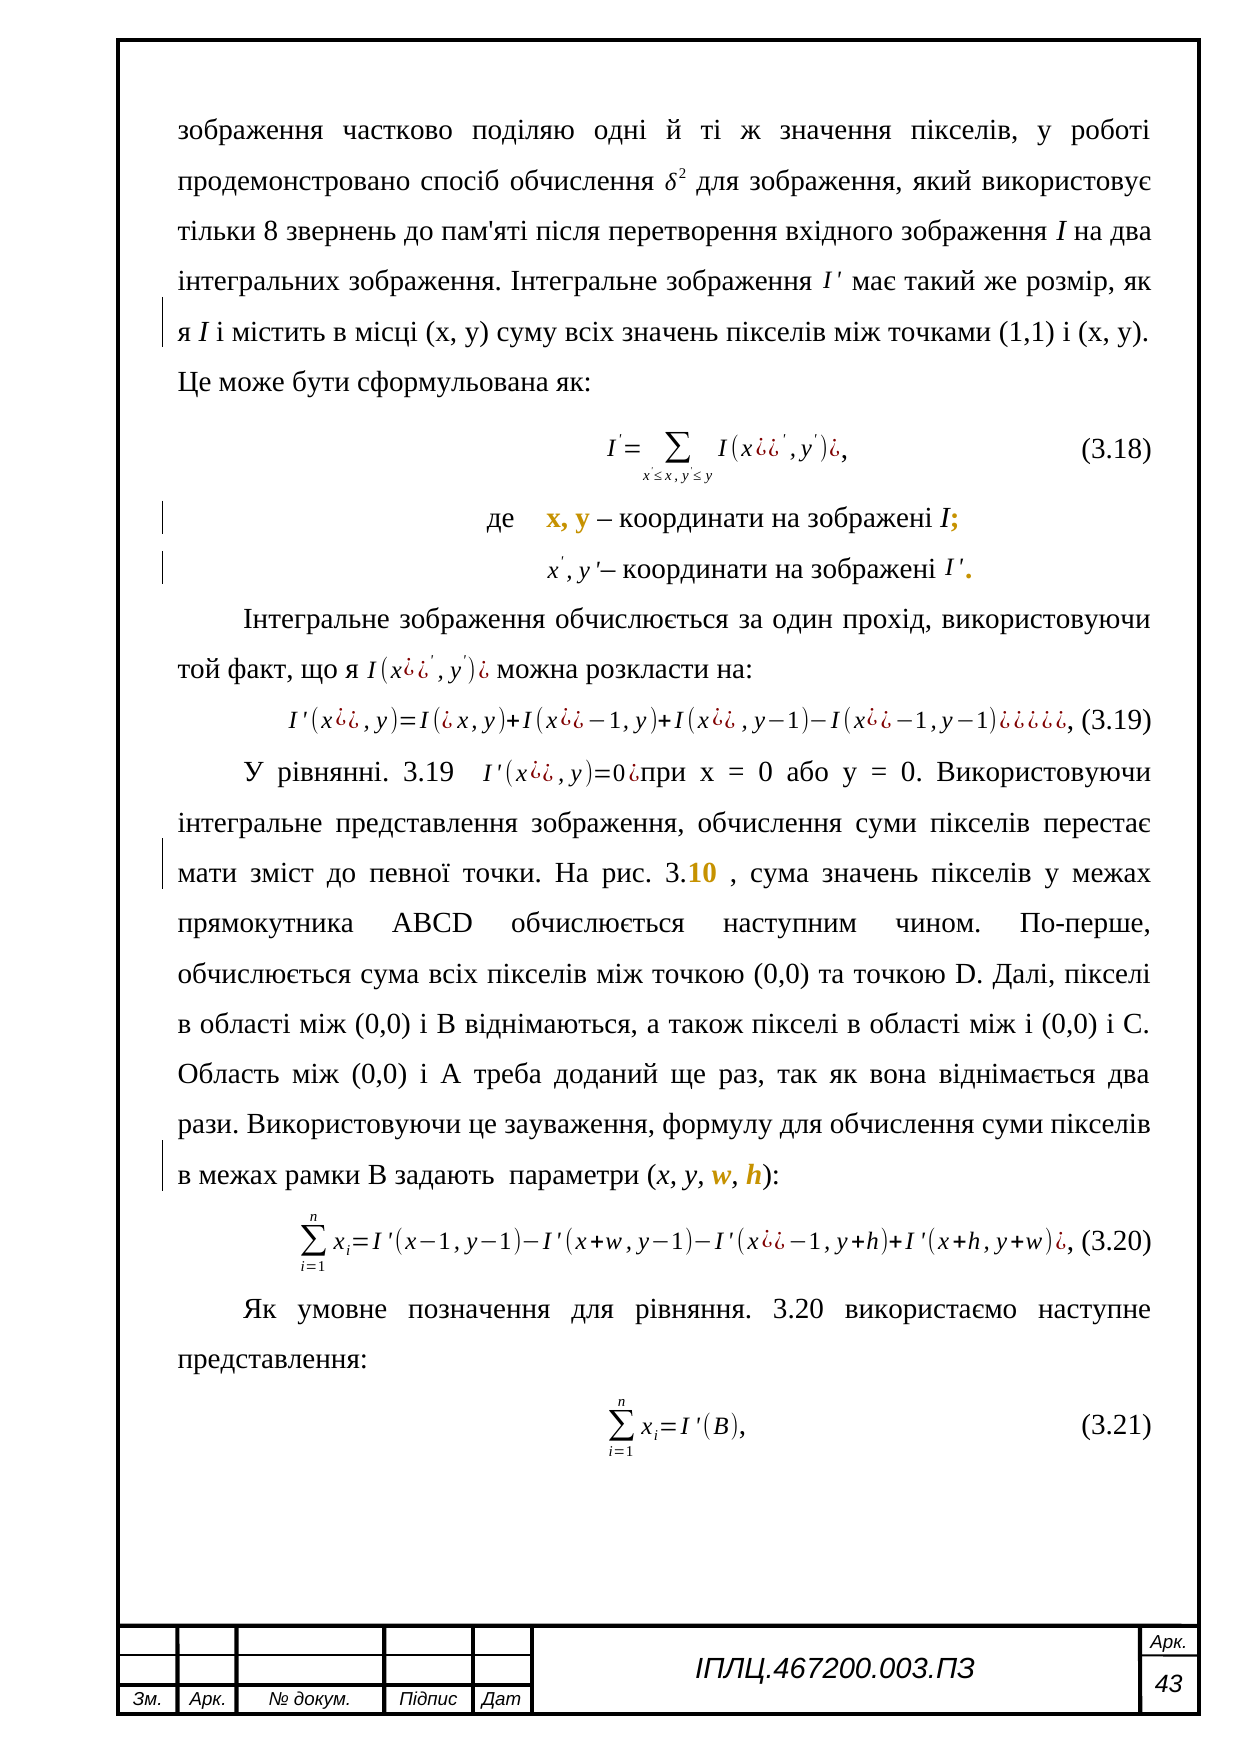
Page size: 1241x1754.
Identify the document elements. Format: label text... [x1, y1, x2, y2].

text Як умовне позначення для рівняння. 3.20 використаємо наступне представлення: [177, 1291, 1152, 1375]
text Інтегральне зображення обчислюється за один прохід, використовуючи той факт, що я можна розкласти на: [177, 601, 1152, 685]
text – координати на зображені . [177, 551, 1152, 584]
text , (3.19) [177, 702, 1152, 738]
text , (3.21) [177, 1392, 1152, 1459]
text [177, 112, 1152, 398]
text де x, y – координати на зображені І; [177, 501, 1152, 534]
text , (3.20) [177, 1207, 1152, 1274]
text У рівнянні. 3.19 при х = 0 або у = 0. Використовуючи інтегральне представлення зображення, обчислення суми пікселів перестає мати зміст до певної точки. На рис. 3.10 , сума значень пікселів у межах прямокутника ABCD обчислюється наступним чином. По-перше, обчислюється сума всіх пікселів між точкою (0,0) та точкою D. Далі, пікселі в області між (0,0) і B віднімаються, а також пікселі в області між і (0,0) і C. Область між (0,0) і А треба доданий ще раз, так як вона віднімається два рази. Використовуючи це зауваження, формулу для обчислення суми пікселів в межах рамки B задають параметри (х, у, w, h): [177, 754, 1152, 1191]
text , (3.18) [177, 414, 1152, 484]
